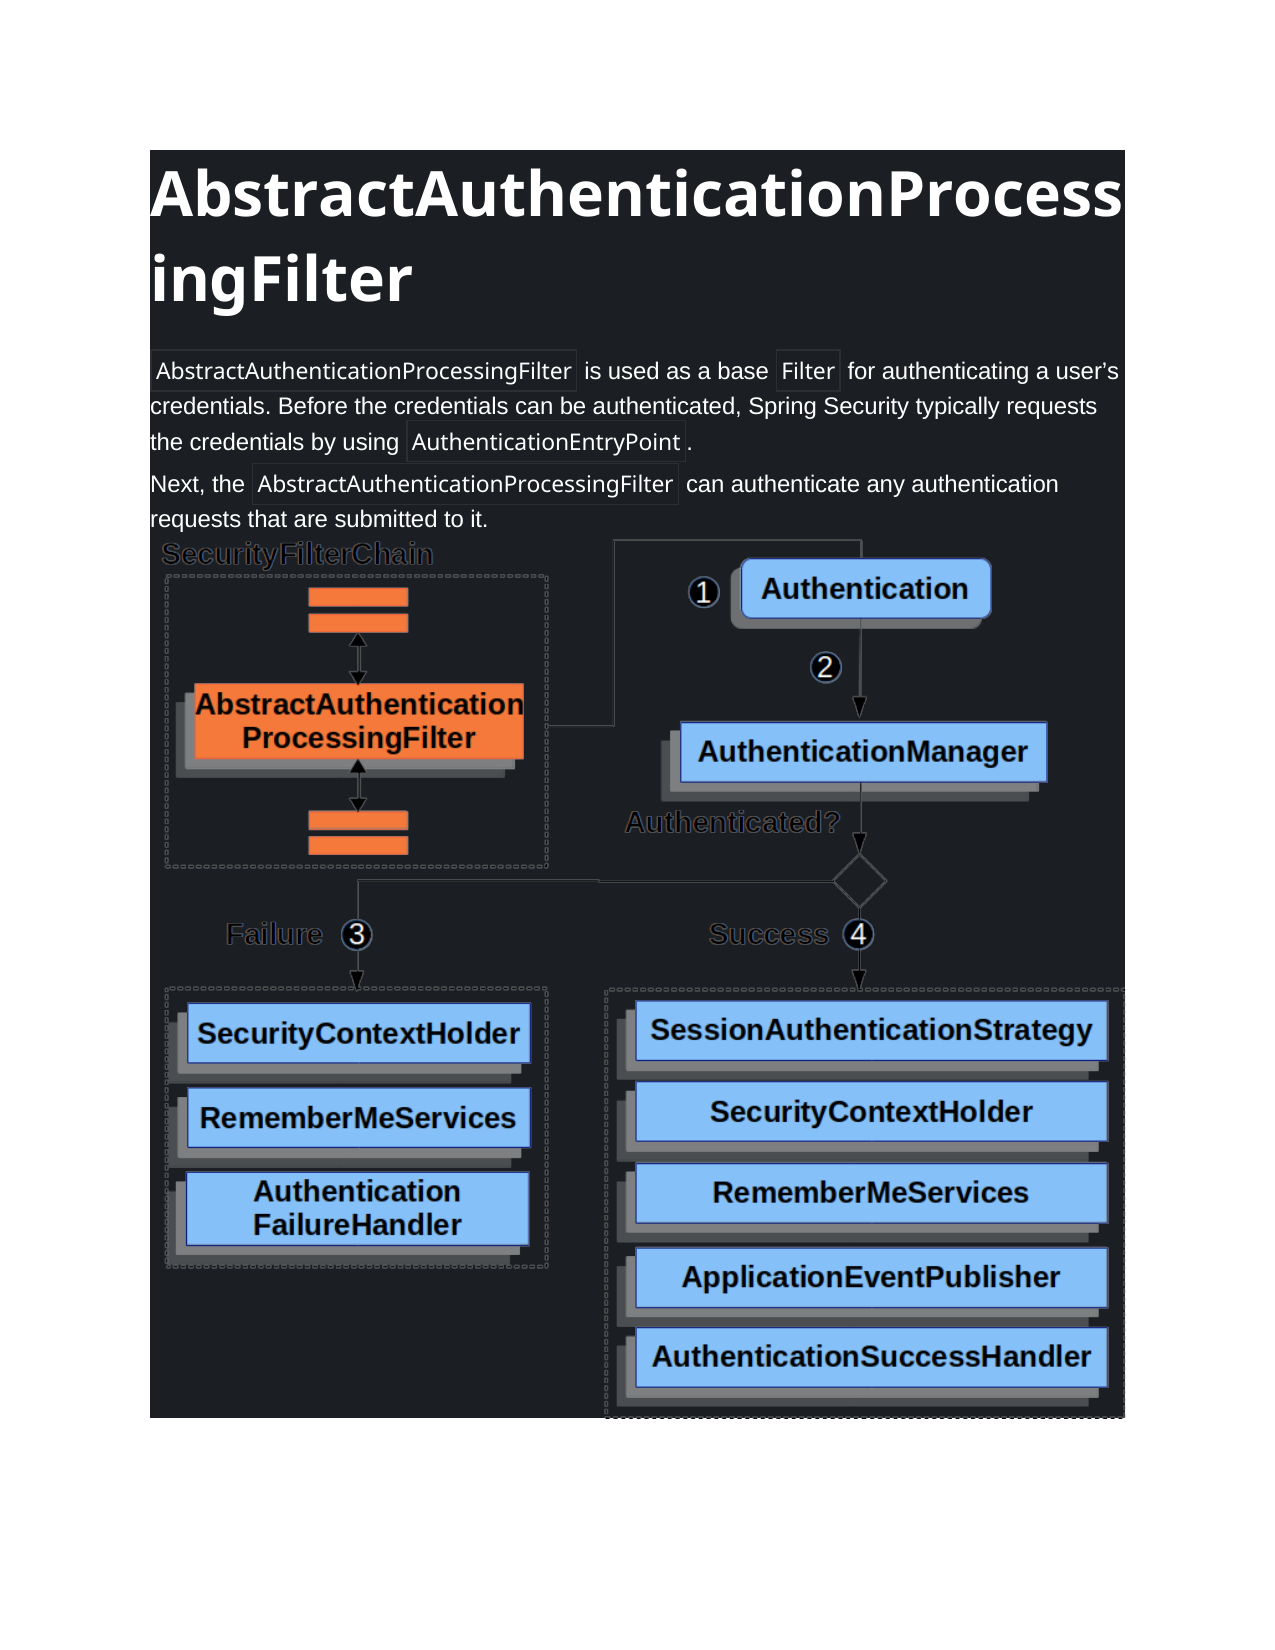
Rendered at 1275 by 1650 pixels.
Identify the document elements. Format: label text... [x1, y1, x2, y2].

text Next, the AbstractAuthenticationProcessingFilter can authenticate any authentication requests that are submitted to it. [150, 462, 1125, 532]
picture [150, 532, 1125, 1419]
text AbstractAuthenticationProcessingFilter [150, 150, 1125, 320]
text AbstractAuthenticationProcessingFilter is used as a base Filter for authenticating a user’s credentials. Before the credentials can be authenticated, Spring Security typically requests the credentials by using AuthenticationEntryPoint. [150, 349, 1125, 462]
